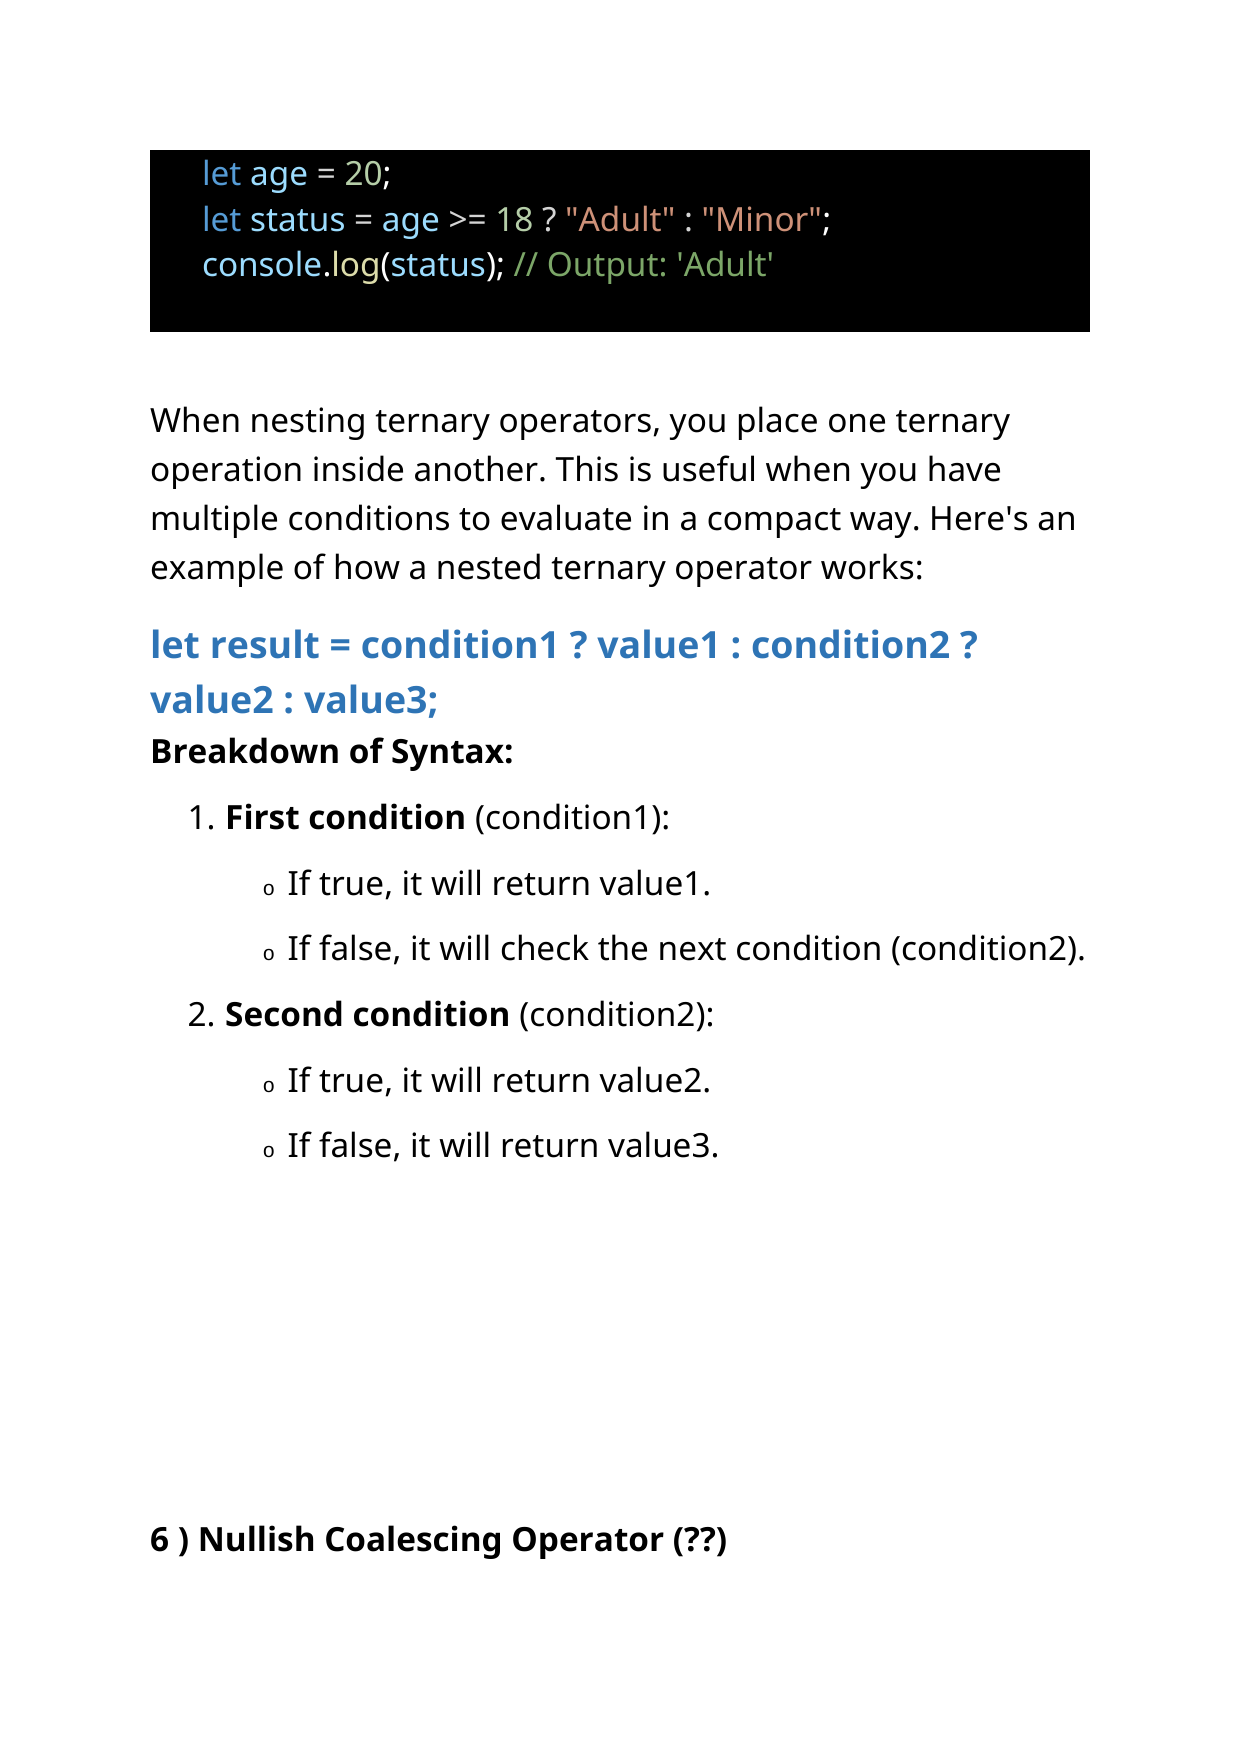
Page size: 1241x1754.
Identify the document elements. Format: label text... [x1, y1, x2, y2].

list If true, it will return value1. [262, 859, 1090, 905]
text Breakdown of Syntax: [150, 728, 1090, 774]
list Second condition (condition2): [187, 991, 1090, 1036]
list If false, it will check the next condition (condition2). [262, 925, 1090, 971]
list If false, it will return value3. [262, 1122, 1090, 1167]
subtitle let result = condition1 ? value1 : condition2 ? value2 : value3; [150, 618, 1090, 724]
text let status = age >= 18 ? "Adult" : "Minor"; [150, 195, 1090, 241]
text 6 ) Nullish Coalescing Operator (??) [150, 1516, 1090, 1561]
text When nesting ternary operators, you place one ternary operation inside another. This is useful when you have multiple conditions to evaluate in a compact way. Here's an example of how a nested ternary operator works: [150, 397, 1090, 589]
list First condition (condition1): [187, 794, 1090, 839]
text console.log(status); // Output: 'Adult' [150, 241, 1090, 286]
text let age = 20; [150, 150, 1090, 195]
list If true, it will return value2. [262, 1056, 1090, 1102]
